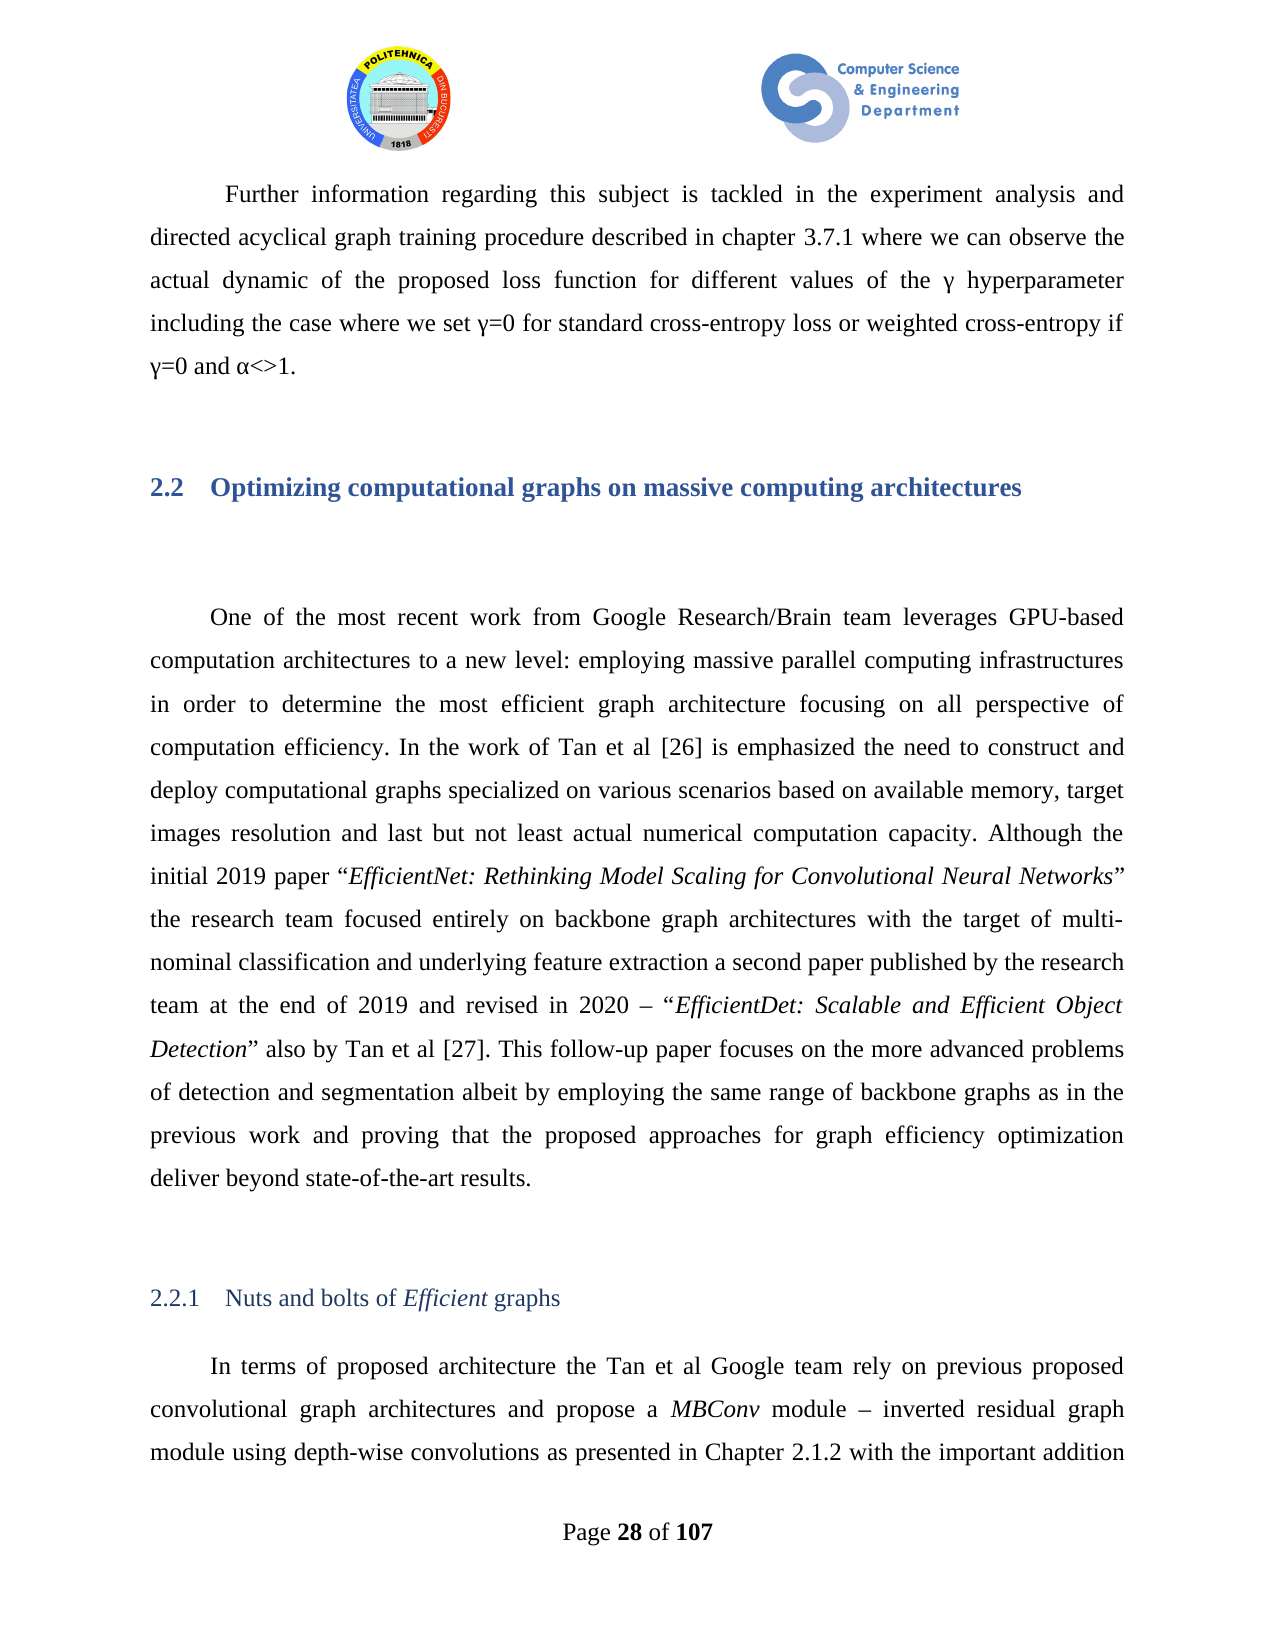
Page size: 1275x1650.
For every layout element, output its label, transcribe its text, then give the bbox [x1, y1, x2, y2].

subtitle Nuts and bolts of Efficient graphs [150, 1283, 1125, 1311]
text One of the most recent work from Google Research/Brain team leverages GPU-based computation architectures to a new level: employing massive parallel computing infrastructures in order to determine the most efficient graph architecture focusing on all perspective of computation efficiency. In the work of Tan et al is emphasized the need to construct and deploy computational graphs specialized on various scenarios based on available memory, target images resolution and last but not least actual numerical computation capacity. Although the initial 2019 paper “EfficientNet: Rethinking Model Scaling for Convolutional Neural Networks” the research team focused entirely on backbone graph architectures with the target of multi-nominal classification and underlying feature extraction a second paper published by the research team at the end of 2019 and revised in 2020 – “EfficientDet: Scalable and Efficient Object Detection” also by Tan et al . This follow-up paper focuses on the more advanced problems of detection and segmentation albeit by employing the same range of backbone graphs as in the previous work and proving that the proposed approaches for graph efficiency optimization deliver beyond state-of-the-art results. [150, 602, 1125, 1192]
text Further information regarding this subject is tackled in the experiment analysis and directed acyclical graph training procedure described in chapter 3.6.1 where we can observe the actual dynamic of the proposed loss function for different values of the γ hyperparameter including the case where we set γ=0 for standard cross-entropy loss or weighted cross-entropy if γ=0 and α<>1. [150, 179, 1125, 380]
subtitle Optimizing computational graphs on massive computing architectures [150, 471, 1125, 502]
picture [760, 53, 963, 144]
picture [346, 46, 451, 151]
